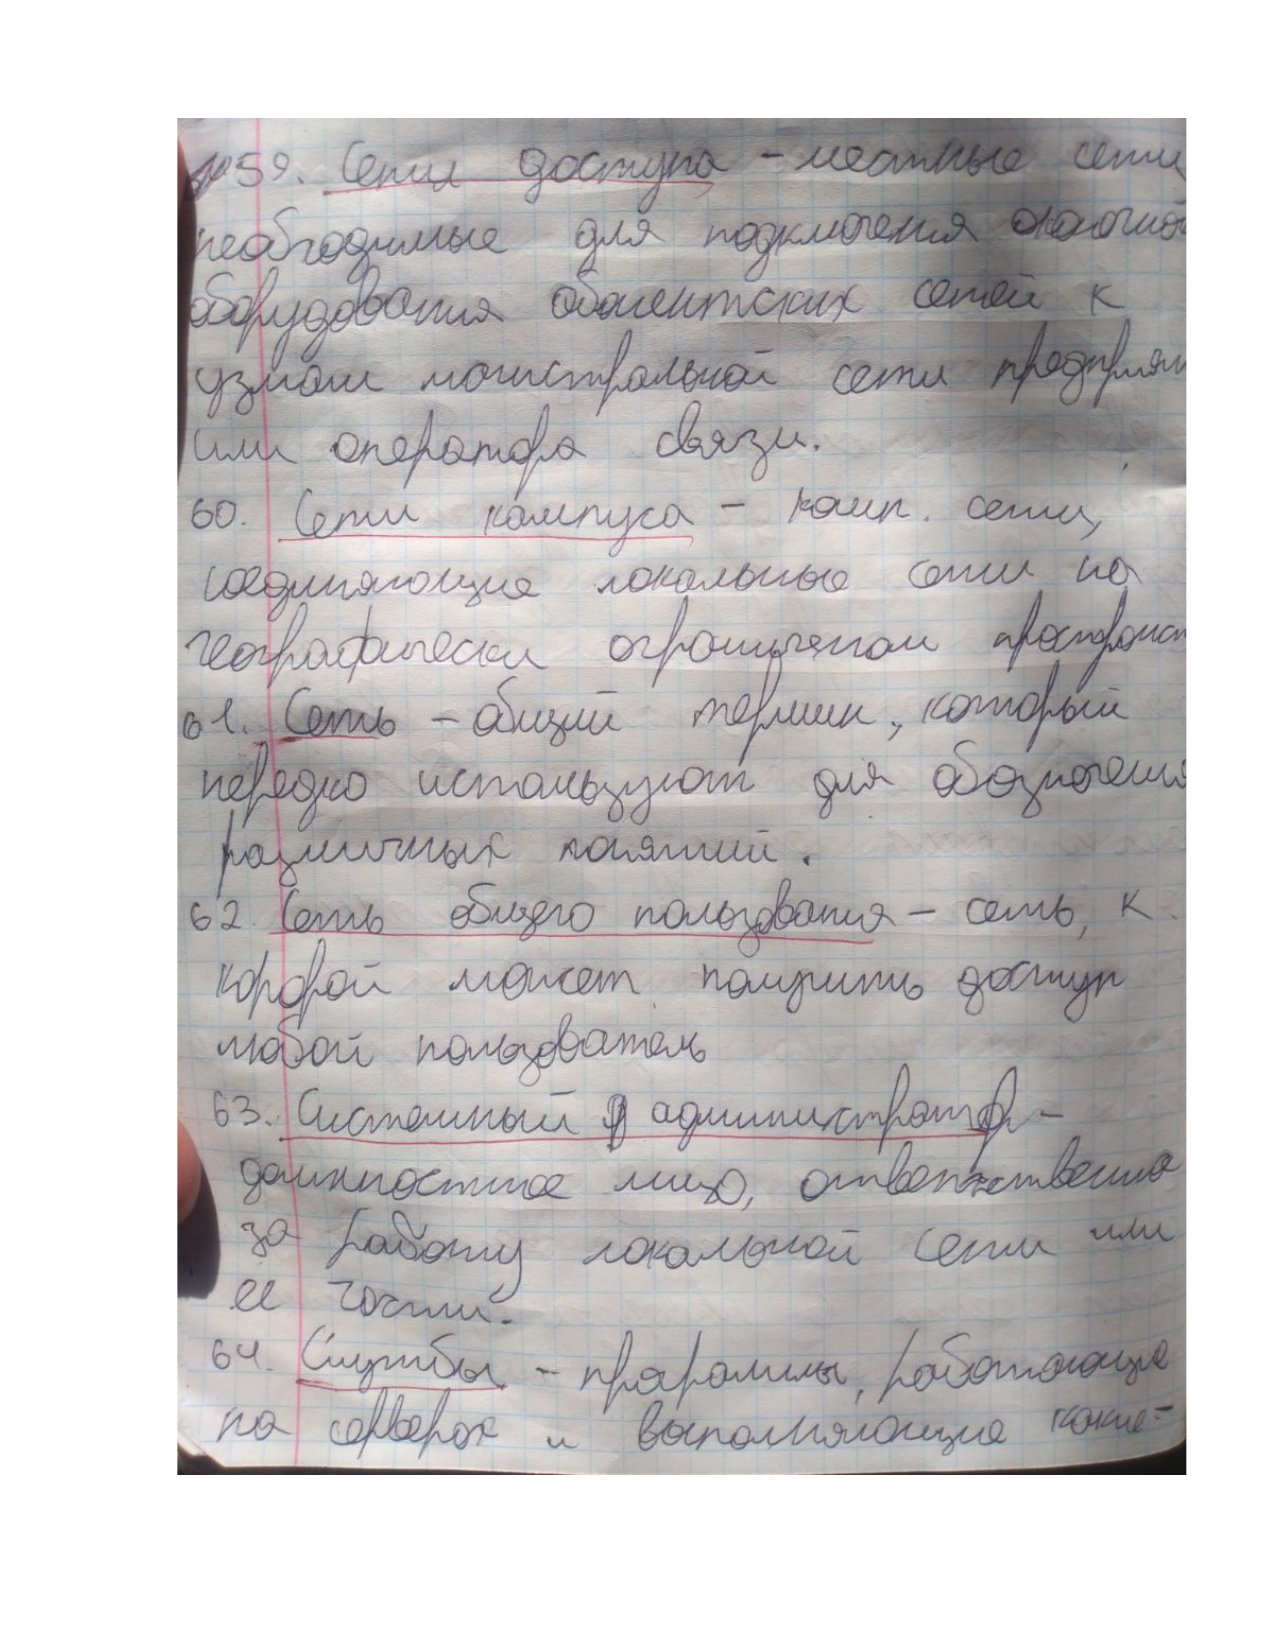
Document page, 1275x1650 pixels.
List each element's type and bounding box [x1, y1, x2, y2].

picture [177, 118, 1187, 1475]
